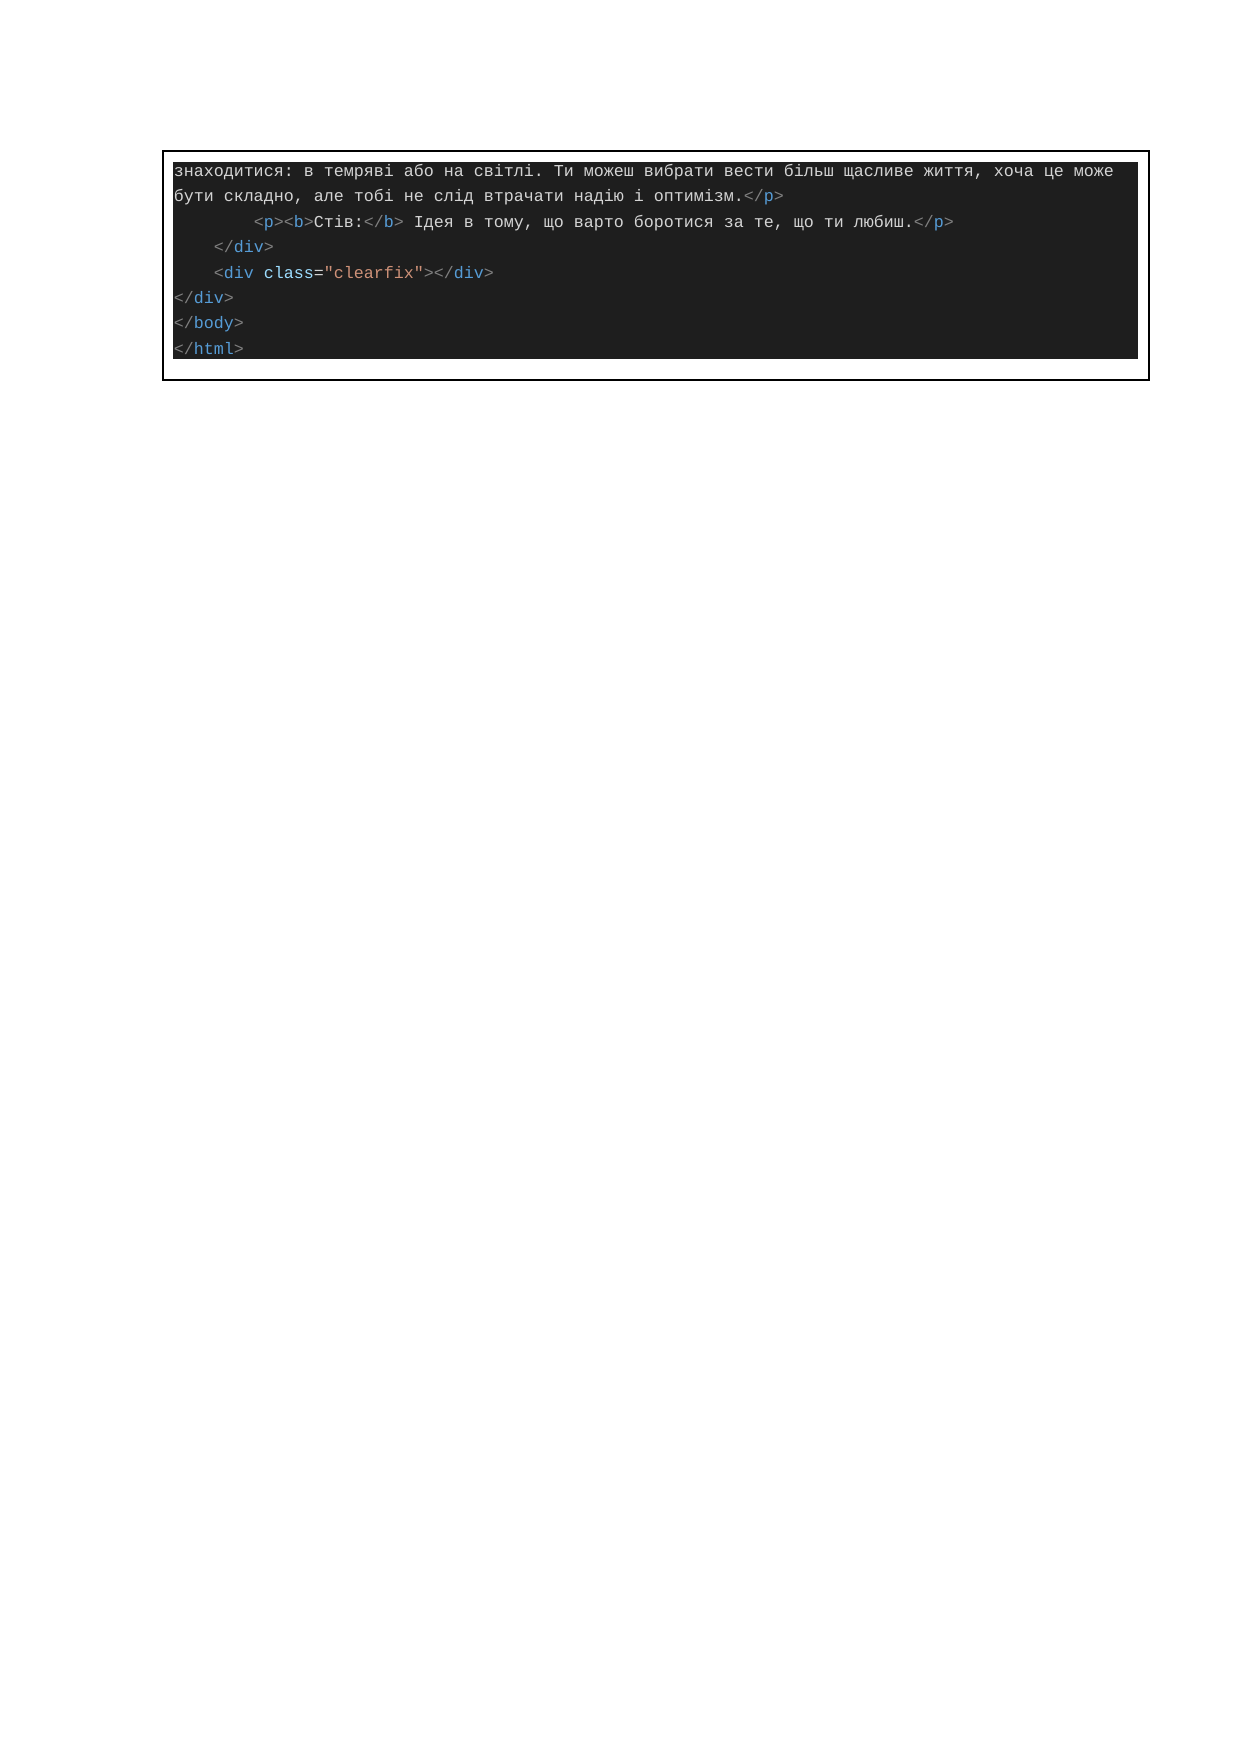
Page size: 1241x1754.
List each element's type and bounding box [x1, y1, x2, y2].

table_cell [164, 152, 1148, 379]
